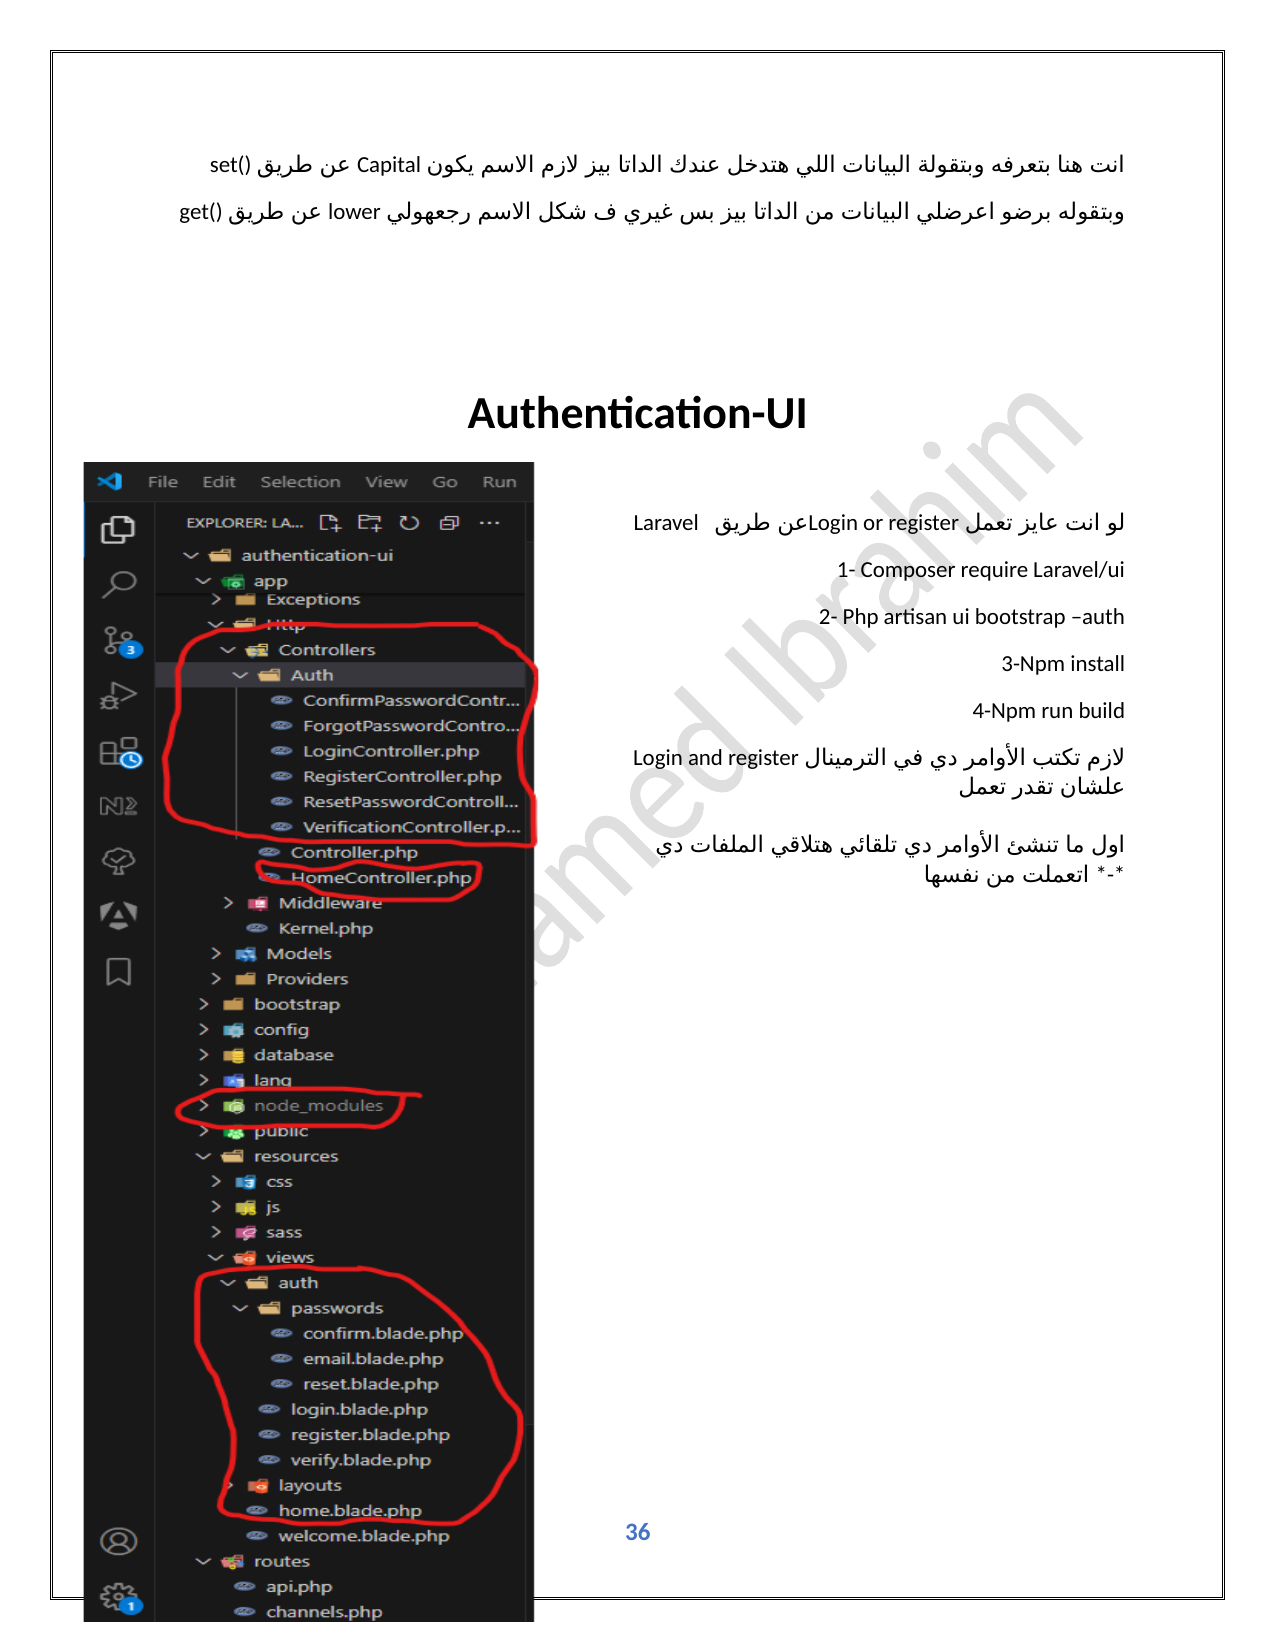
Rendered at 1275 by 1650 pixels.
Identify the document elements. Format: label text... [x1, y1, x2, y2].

text 2- Php artisan ui bootstrap –auth [539, 602, 1125, 630]
picture [82, 462, 539, 1618]
text 4-Npm run build [539, 696, 1125, 724]
list اول ما تنشئ الأوامر دي تلقائي هتلاقي الملفات دي اتعملت من نفسها *-* [539, 831, 1125, 888]
list Login and register لازم تكتب الأوامر دي في الترمينال علشان تقدر تعمل [539, 743, 1125, 799]
text 3-Npm install [539, 649, 1125, 677]
text Authentication-UI [150, 384, 1125, 440]
text get() عن طريق lower وبتقوله برضو اعرضلي البيانات من الداتا بيز بس غيري ف شكل الاسم رجعهولي [150, 197, 1125, 225]
text 1- Composer require Laravel/ui [539, 555, 1125, 583]
text set() عن طريق Capital انت هنا بتعرفه وبتقولة البيانات اللي هتدخل عندك الداتا بيز لازم الاسم يكون [150, 150, 1125, 178]
text Laravel عن طريقLogin or register لو انت عايز تعمل [539, 508, 1125, 536]
